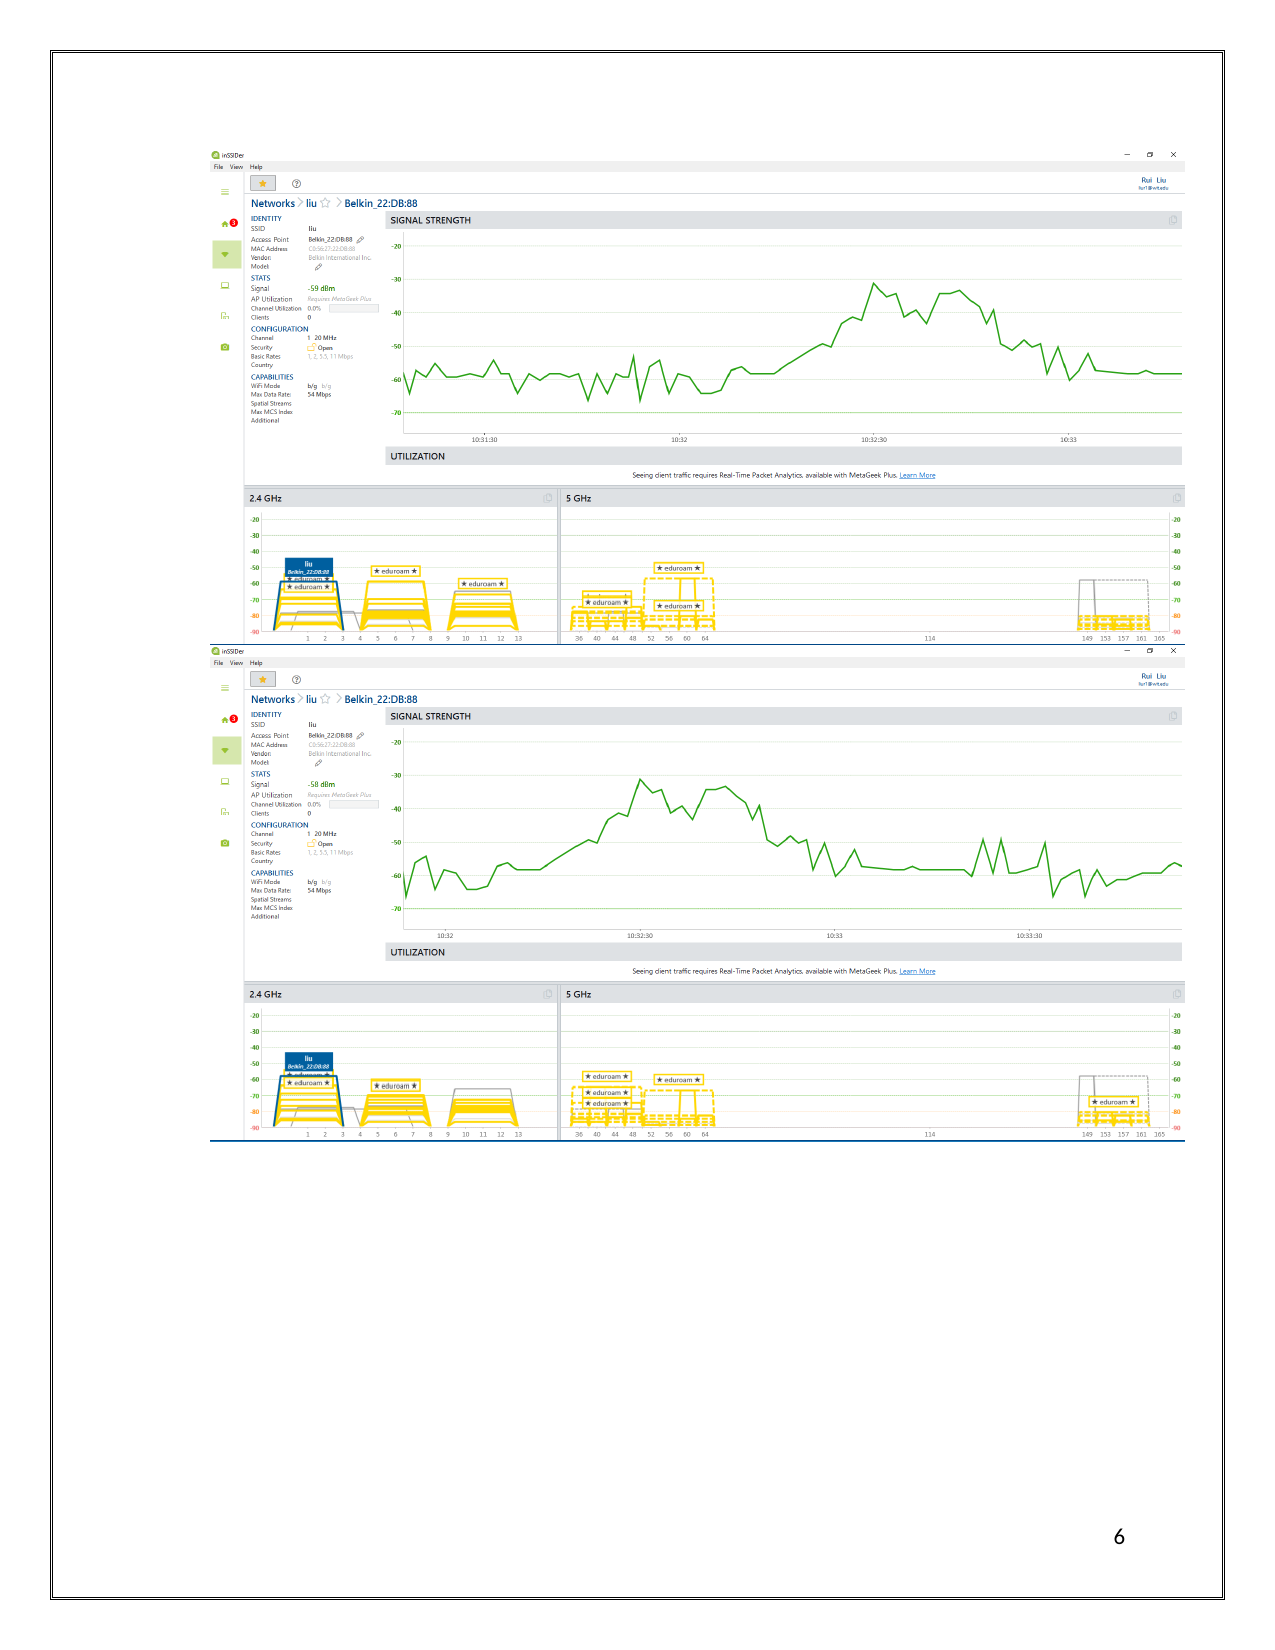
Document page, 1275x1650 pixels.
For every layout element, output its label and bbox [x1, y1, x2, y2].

picture [210, 150, 1185, 1142]
